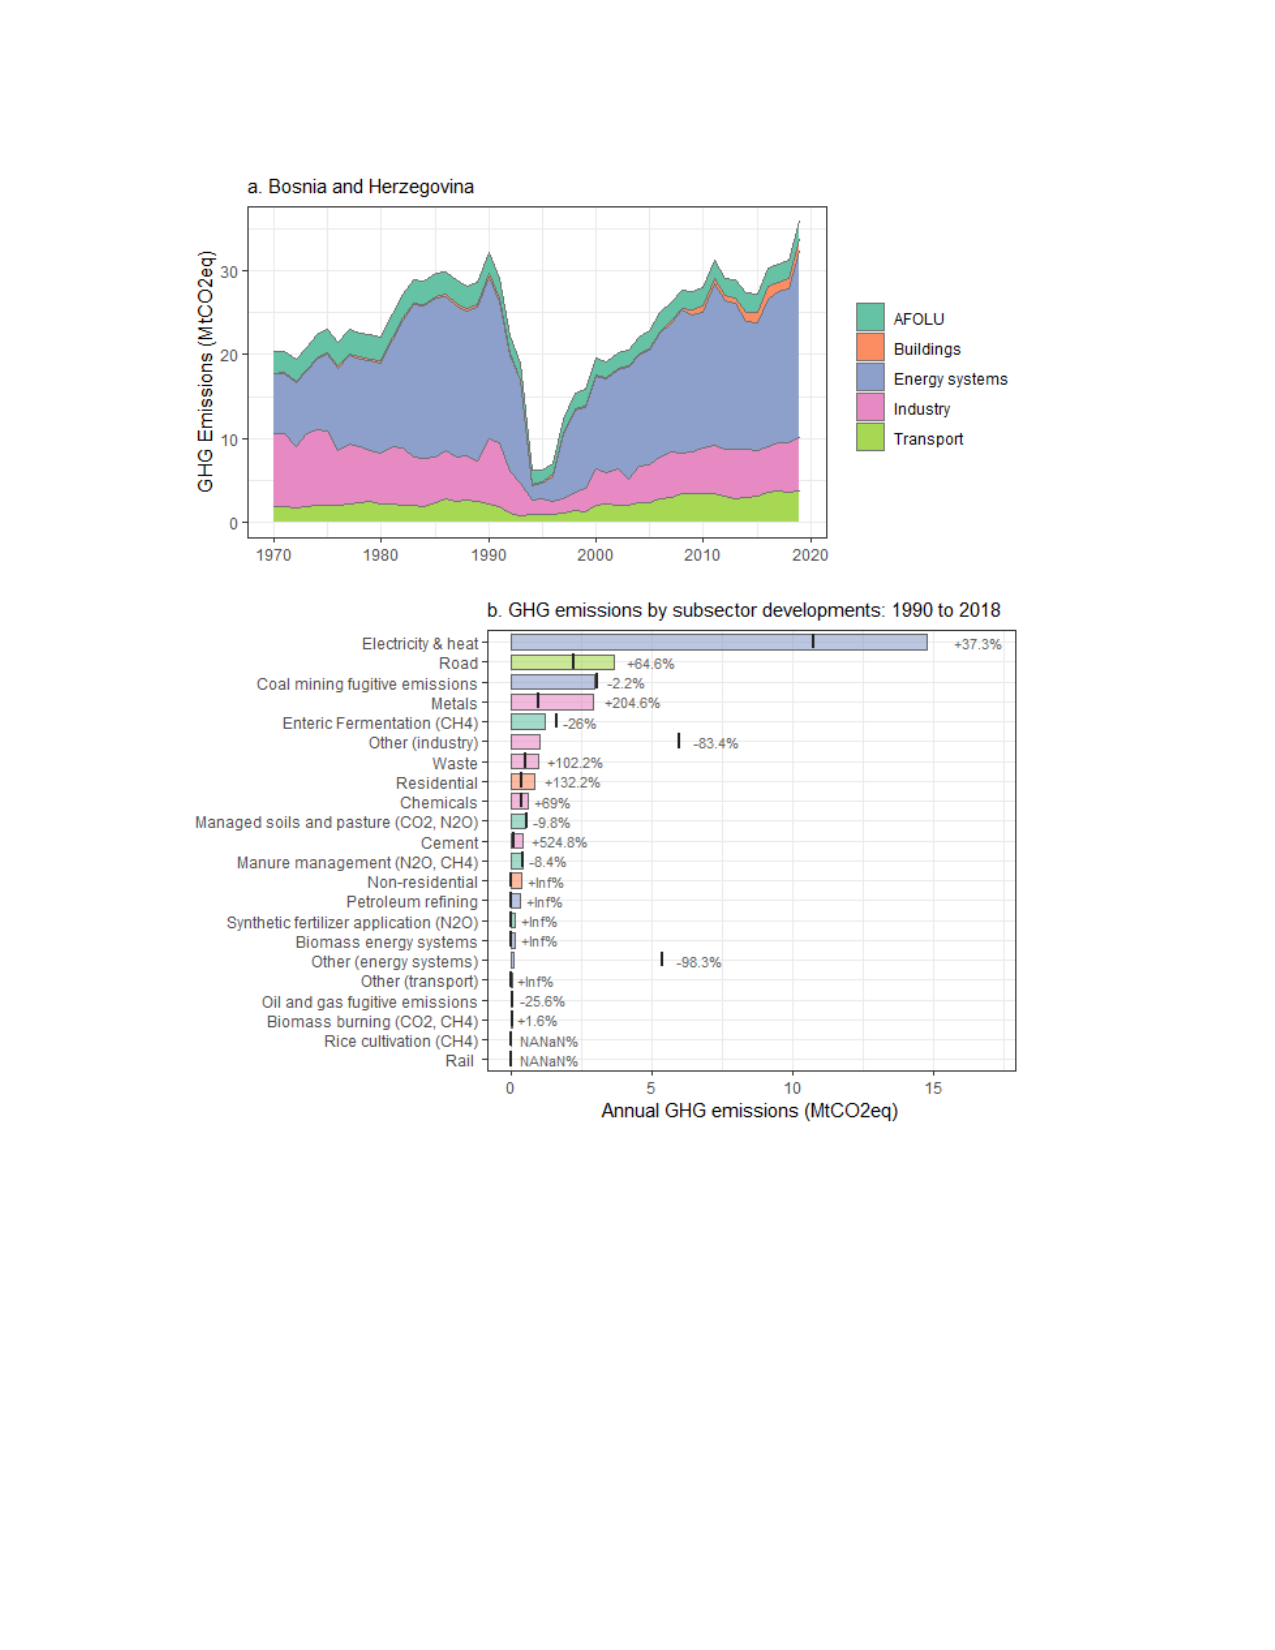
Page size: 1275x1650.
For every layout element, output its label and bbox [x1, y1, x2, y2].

picture [168, 150, 1044, 1150]
